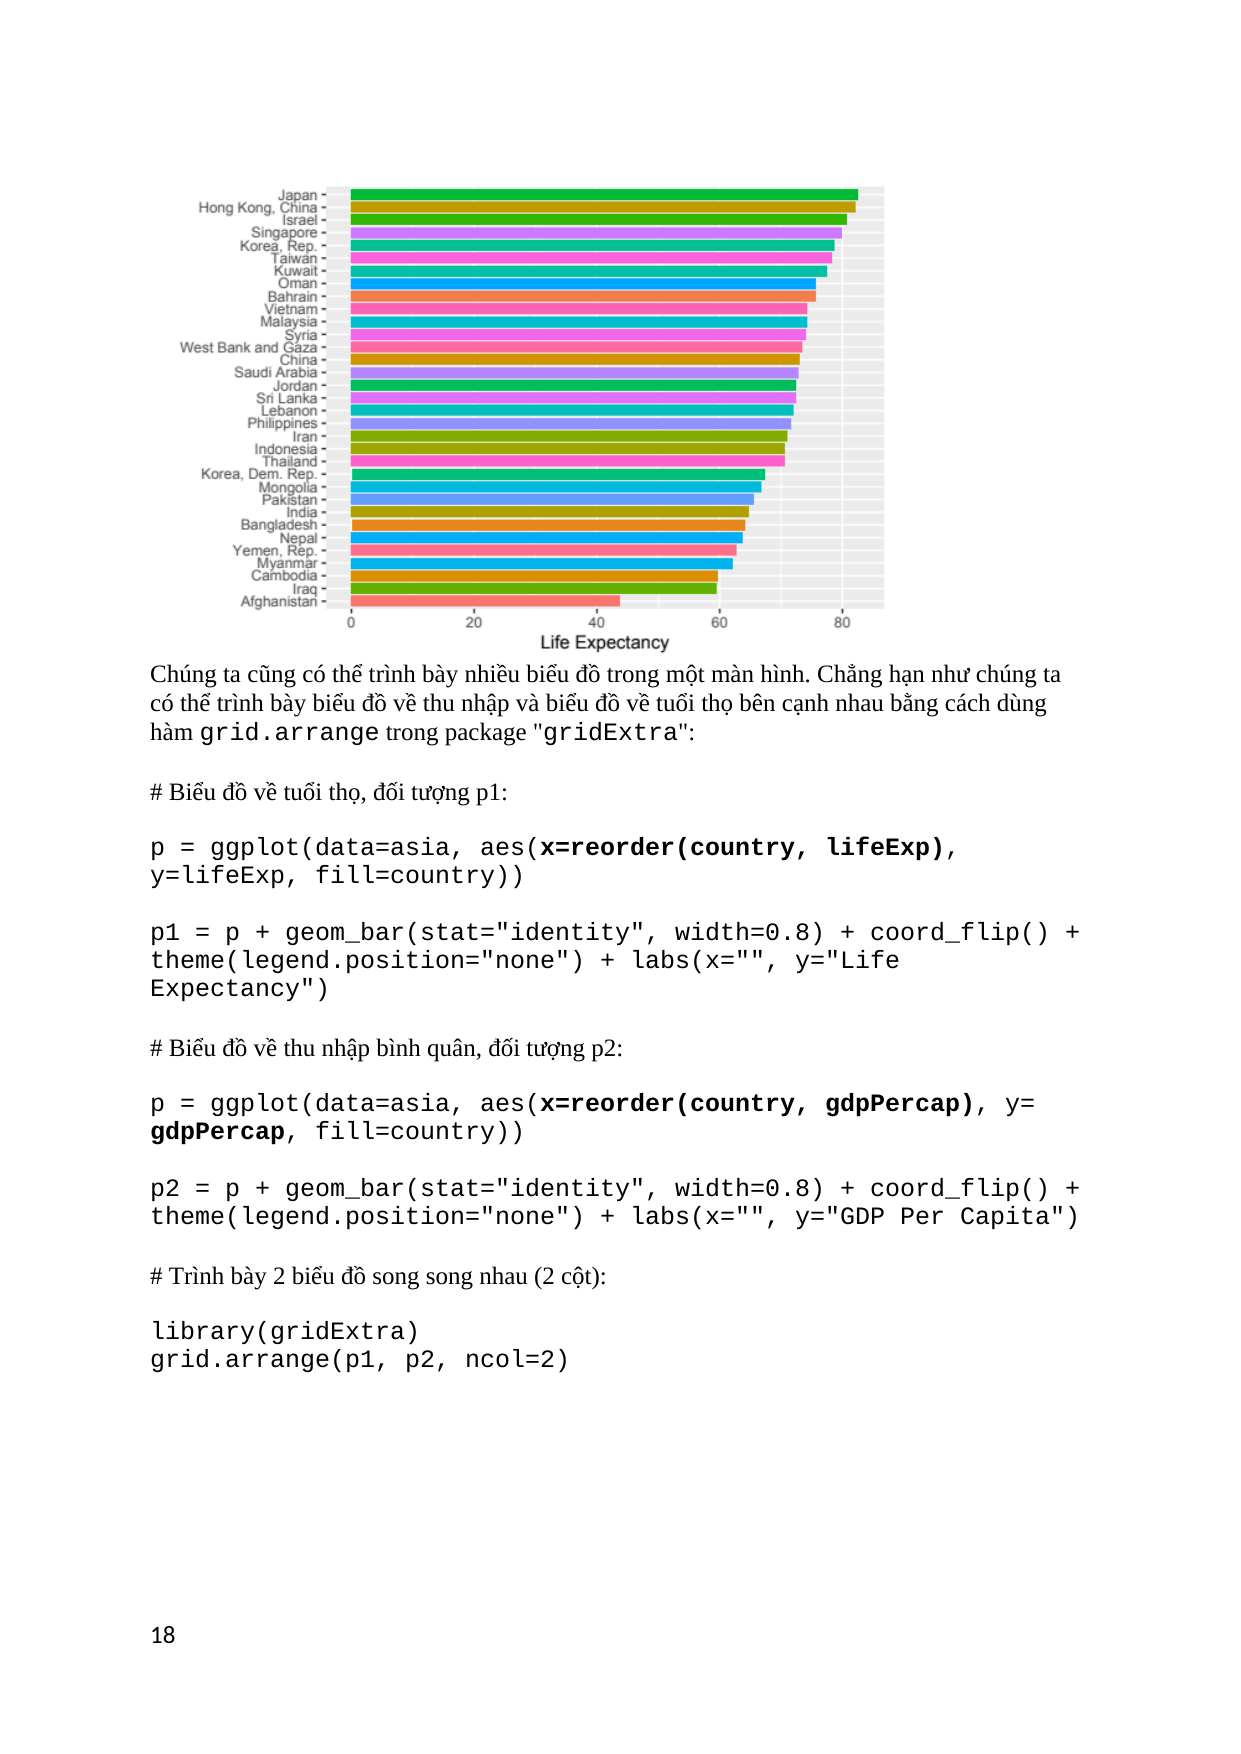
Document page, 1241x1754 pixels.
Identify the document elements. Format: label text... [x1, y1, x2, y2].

text Chúng ta cũng có thể trình bày nhiều biểu đồ trong một màn hình. Chẳng hạn như chúng ta có thể trình bày biểu đồ về thu nhập và biểu đồ về tuổi thọ bên cạnh nhau bằng cách dùng hàm grid.arrange trong package "gridExtra": [150, 659, 1090, 748]
text p = ggplot(data=asia, aes(x=reorder(country, lifeExp), y=lifeExp, fill=country)) [150, 834, 1090, 891]
text # Biểu đồ về tuổi thọ, đối tượng p1: [150, 777, 1090, 805]
text library(gridExtra) [150, 1318, 1090, 1347]
text p = ggplot(data=asia, aes(x=reorder(country, gdpPercap), y= gdpPercap, fill=country)) [150, 1090, 1090, 1147]
text p2 = p + geom_bar(stat="identity", width=0.8) + coord_flip() + theme(legend.position="none") + labs(x="", y="GDP Per Capita") [150, 1175, 1090, 1232]
text grid.arrange(p1, p2, ncol=2) [150, 1347, 1090, 1375]
text # Biểu đồ về thu nhập bình quân, đối tượng p2: [150, 1033, 1090, 1062]
text # Trình bày 2 biểu đồ song song nhau (2 cột): [150, 1261, 1090, 1289]
text p1 = p + geom_bar(stat="identity", width=0.8) + coord_flip() + theme(legend.position="none") + labs(x="", y="Life Expectancy") [150, 919, 1090, 1004]
